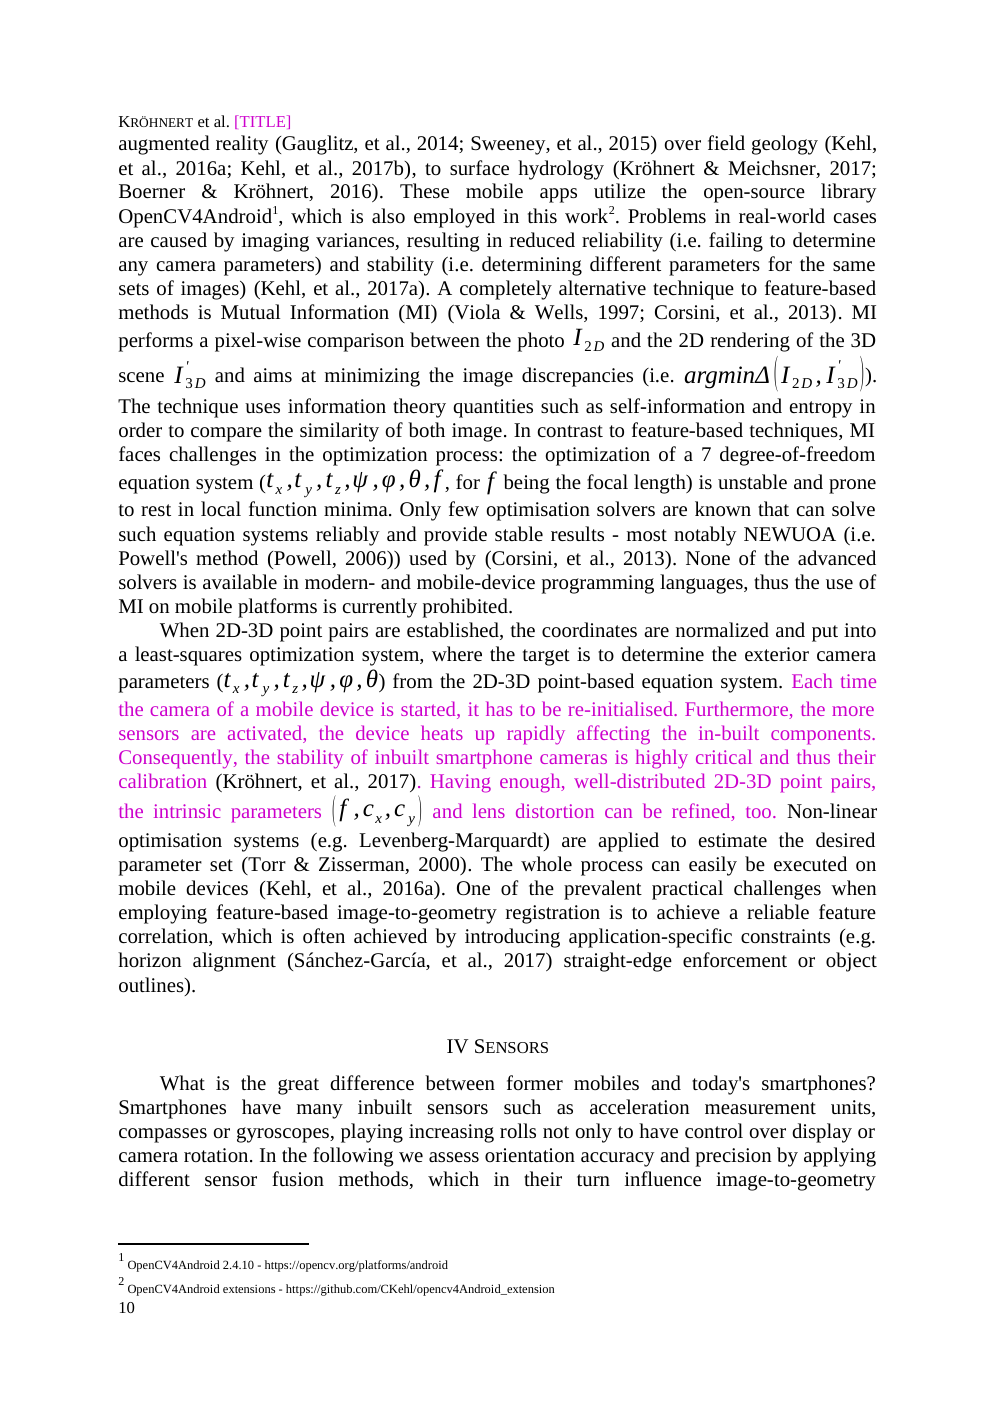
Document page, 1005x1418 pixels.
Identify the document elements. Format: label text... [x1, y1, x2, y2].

subtitle IV Sensors [118, 1034, 877, 1058]
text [118, 1071, 877, 1191]
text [118, 131, 877, 618]
text When 2D-3D point pairs are established, the coordinates are normalized and put into a least-squares optimization system, where the target is to determine the exterior camera parameters () from the 2D-3D point-based equation system. Each time the camera of a mobile device is started, it has to be re-initialised. Furthermore, the more sensors are activated, the device heats up rapidly affecting the in-built components. Consequently, the stability of inbuilt smartphone cameras is highly critical and thus their calibration . Having enough, well-distributed 2D-3D point pairs, the intrinsic parameters and lens distortion can be refined, too. Non-linear optimisation systems (e.g. Levenberg-Marquardt) are applied to estimate the desired parameter set . The whole process can easily be executed on mobile devices . One of the prevalent practical challenges when employing feature-based image-to-geometry registration is to achieve a reliable feature correlation, which is often achieved by introducing application-specific constraints (e.g. horizon alignment straight-edge enforcement or object outlines). [118, 618, 877, 997]
